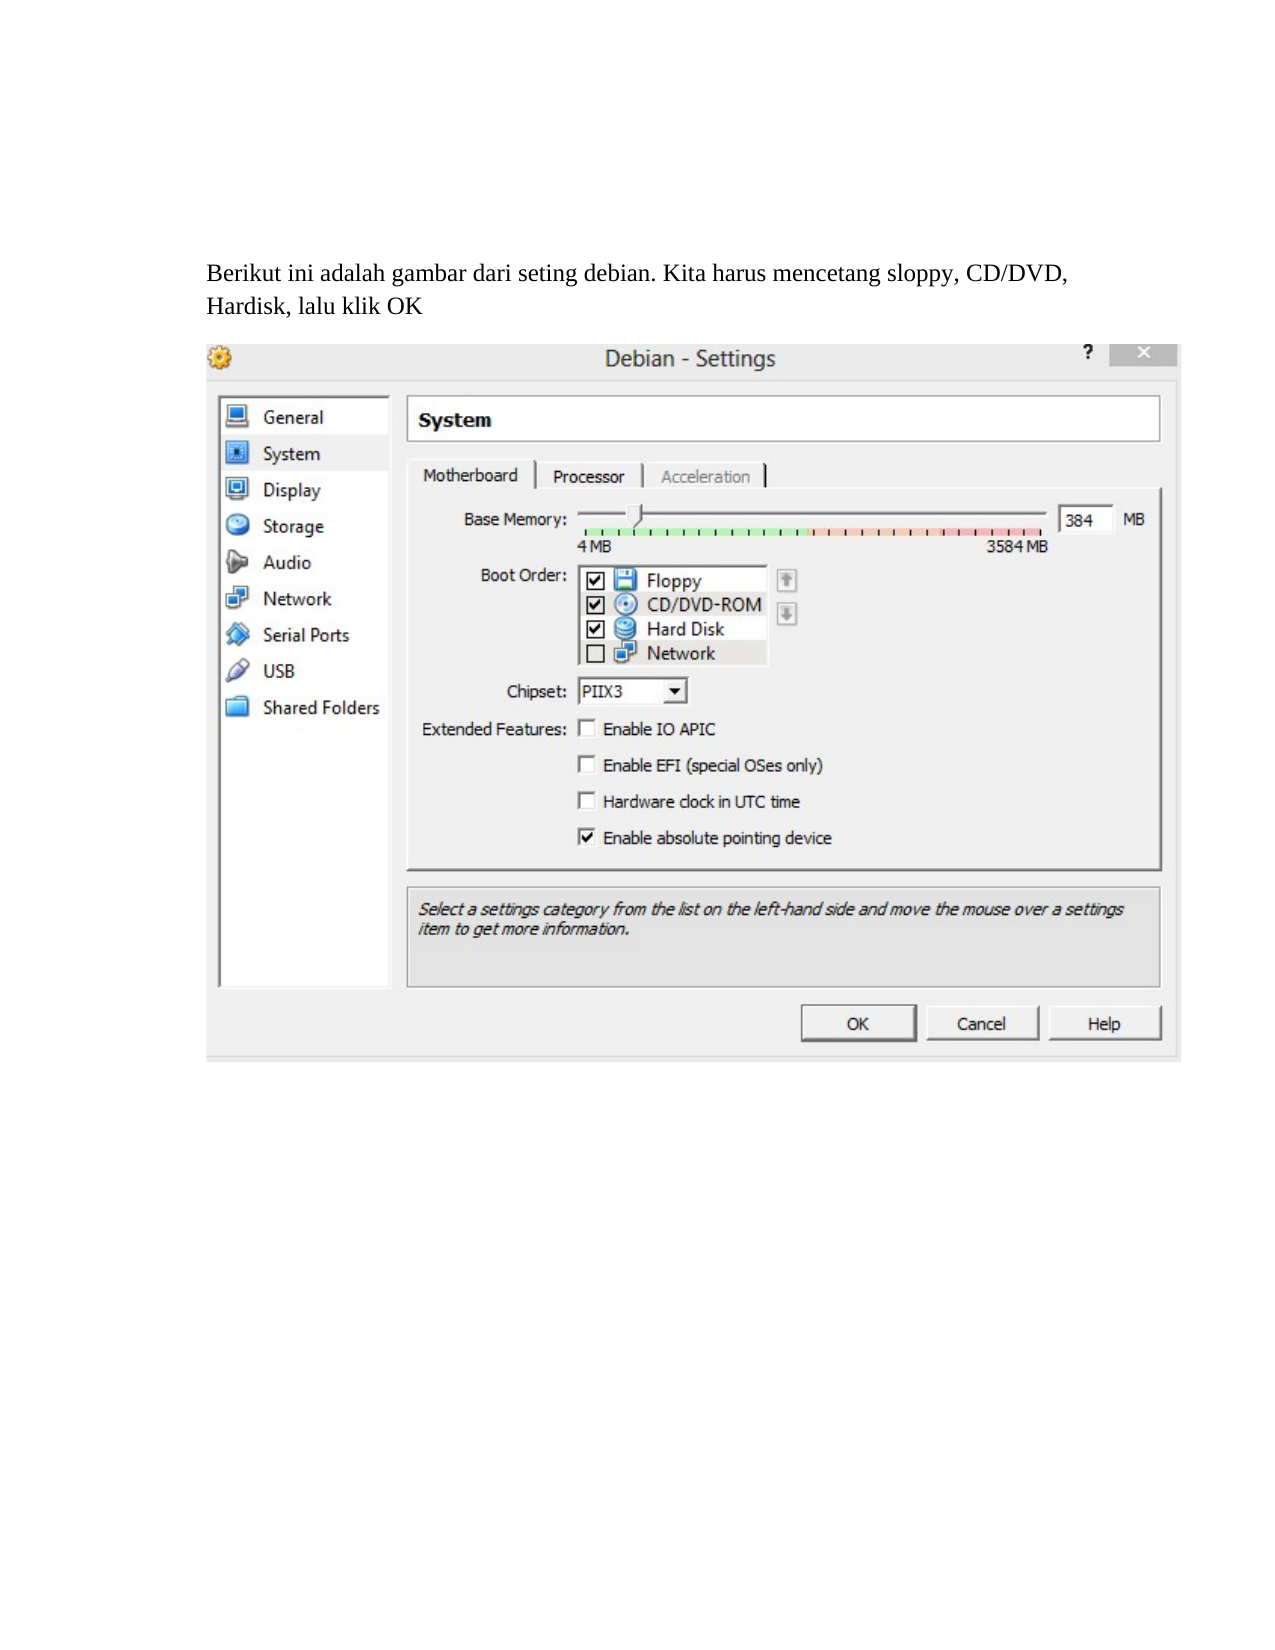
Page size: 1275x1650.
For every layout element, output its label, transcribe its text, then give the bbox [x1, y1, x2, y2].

text Berikut ini adalah gambar dari seting debian. Kita harus mencetang sloppy, CD/DVD, Hardisk, lalu klik OK [206, 258, 1125, 319]
picture [206, 344, 1182, 1062]
